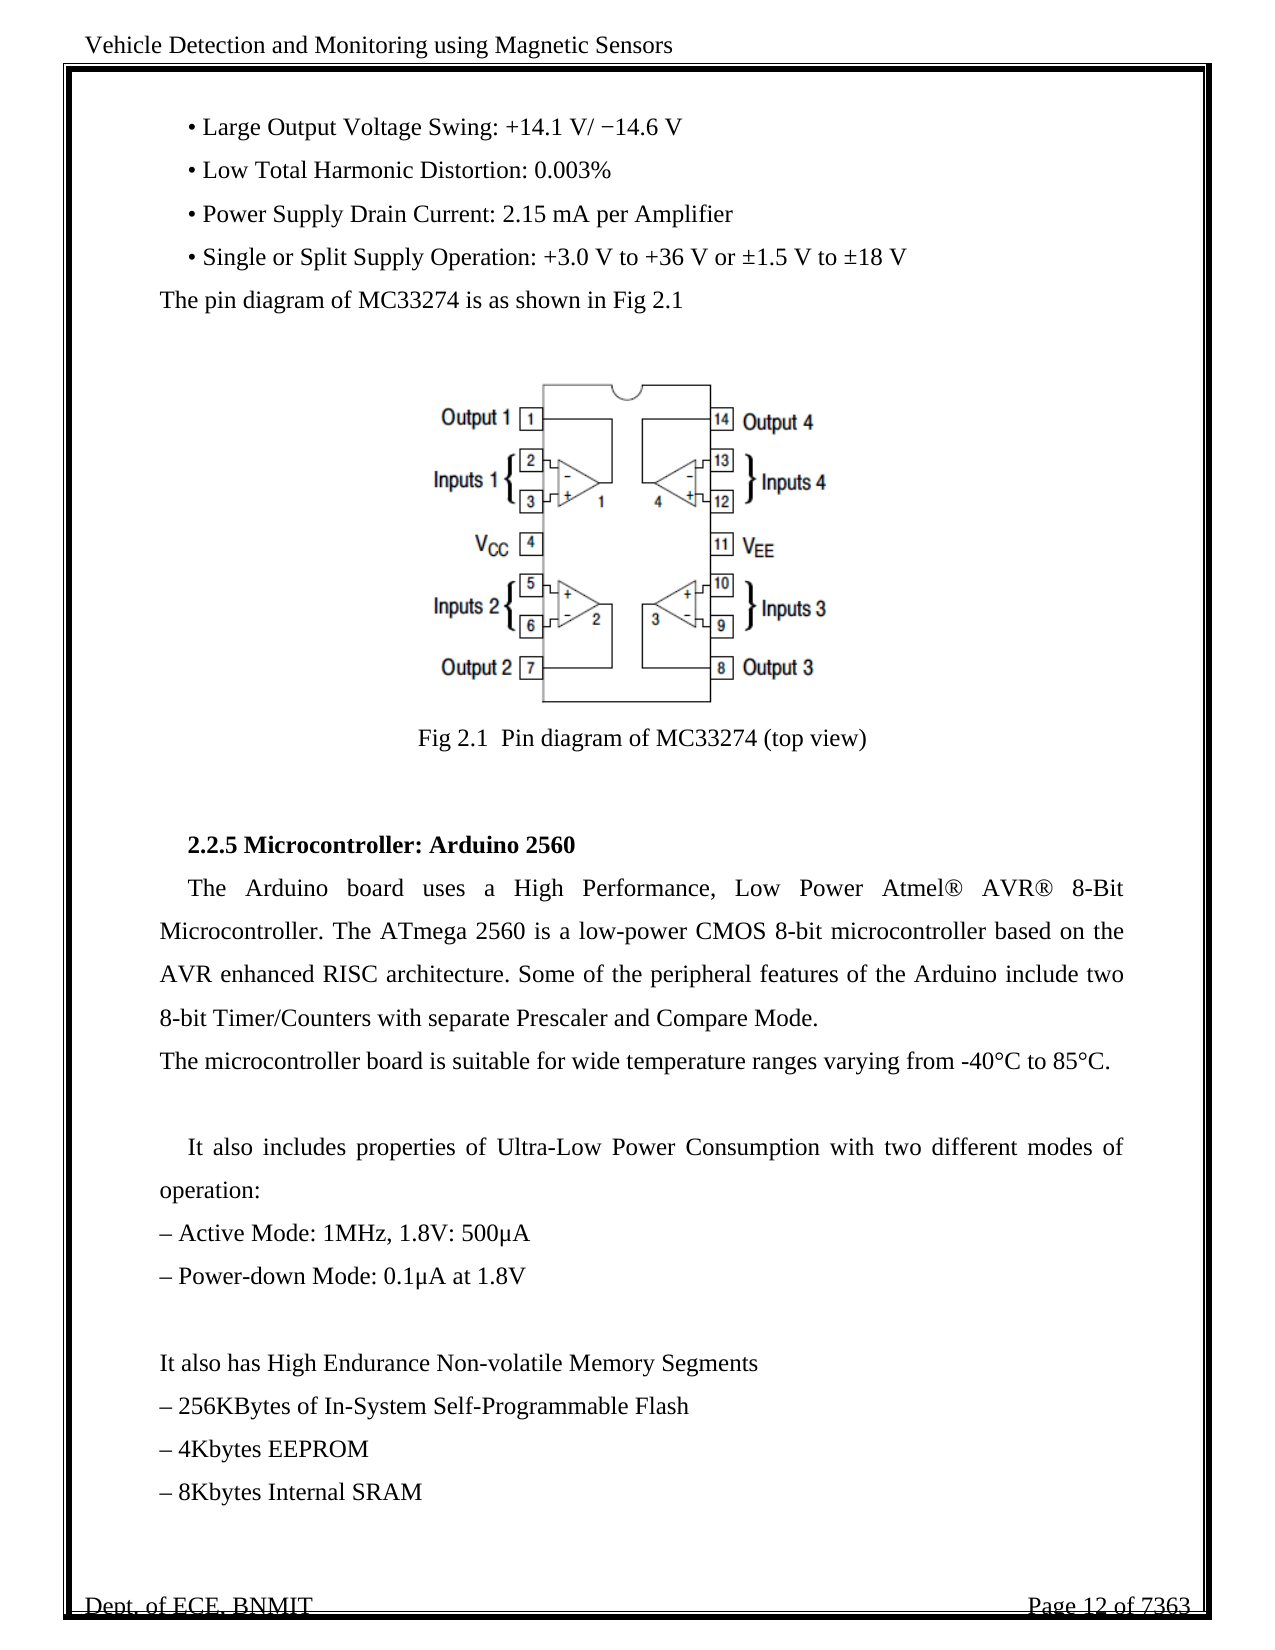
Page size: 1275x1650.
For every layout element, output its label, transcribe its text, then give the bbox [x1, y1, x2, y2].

text • Single or Split Supply Operation: +3.0 V to +36 V or 1.5 V to 18 V [187, 242, 1125, 271]
text It also has High Endurance Non-volatile Memory Segments [159, 1348, 1125, 1376]
text – 8Kbytes Internal SRAM [159, 1477, 1125, 1506]
text The microcontroller board is suitable for wide temperature ranges varying from -40°C to 85°C. [159, 1046, 1125, 1074]
text • Low Total Harmonic Distortion: 0.003% [187, 156, 1125, 184]
text The Arduino board uses a High Performance, Low Power Atmel® AVR® 8-Bit Microcontroller. The ATmega 2560 is a low-power CMOS 8-bit microcontroller based on the AVR enhanced RISC architecture. Some of the peripheral features of the Arduino include two 8-bit Timer/Counters with separate Prescaler and Compare Mode. [159, 873, 1125, 1031]
subtitle 2.2.5 Microcontroller: Arduino 2560 [187, 830, 1125, 859]
text – 4Kbytes EEPROM [159, 1434, 1125, 1463]
text • Power Supply Drain Current: 2.15 mA per Amplifier [187, 199, 1125, 227]
text It also includes properties of Ultra-Low Power Consumption with two different modes of operation: [159, 1132, 1125, 1204]
text – 256KBytes of In-System Self-Programmable Flash [159, 1391, 1125, 1419]
text Fig 2.1 Pin diagram of MC33274 (top view) [159, 723, 1125, 752]
text • Large Output Voltage Swing: +14.1 V/ −14.6 V [187, 112, 1125, 141]
text The pin diagram of MC33274 is as shown in Fig 2.1 [159, 285, 1125, 314]
text – Power-down Mode: 0.1μA at 1.8V [159, 1261, 1125, 1290]
text – Active Mode: 1MHz, 1.8V: 500μA [159, 1218, 1125, 1247]
